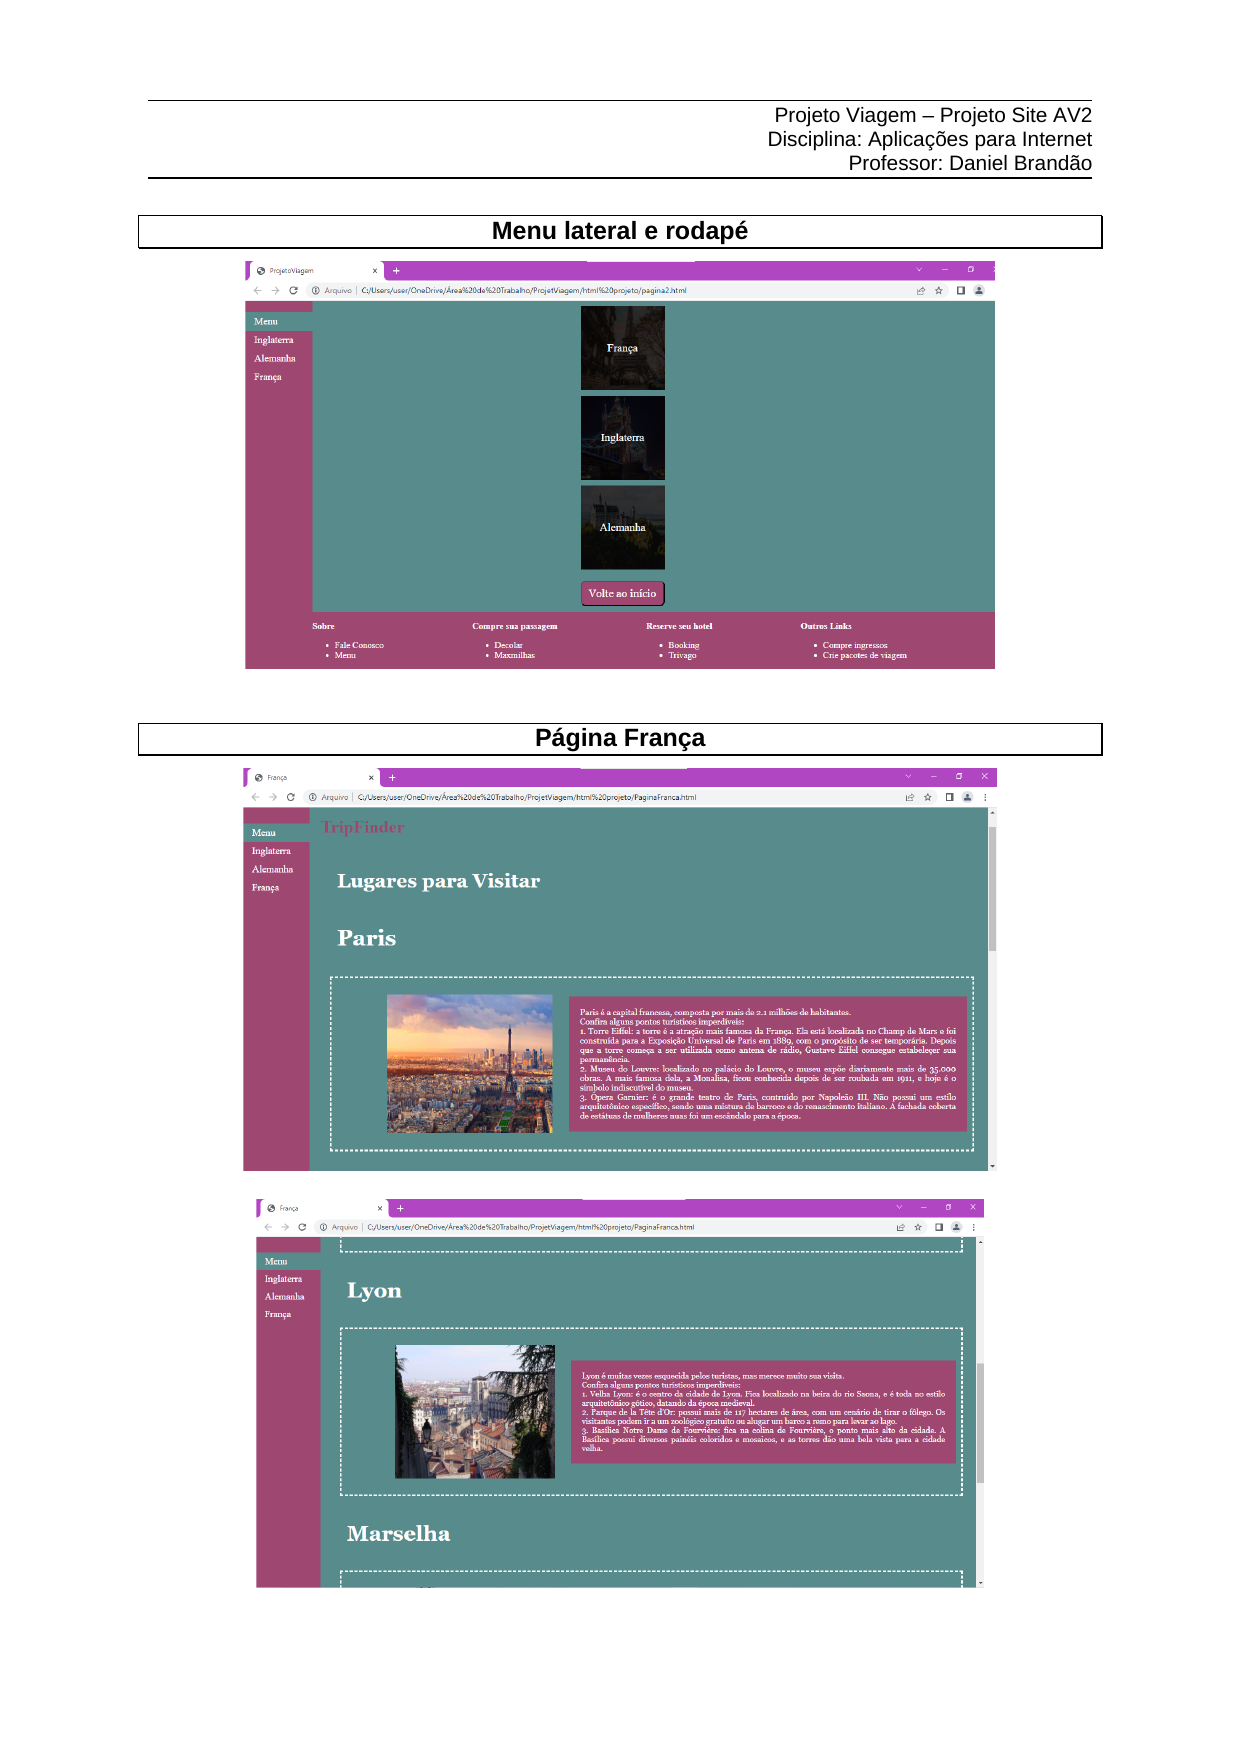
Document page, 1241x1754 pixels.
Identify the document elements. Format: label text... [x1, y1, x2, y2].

picture [256, 1199, 984, 1588]
picture [245, 261, 995, 669]
text Menu lateral e rodapé [139, 216, 1101, 247]
text Página França [139, 724, 1101, 754]
picture [243, 768, 997, 1171]
